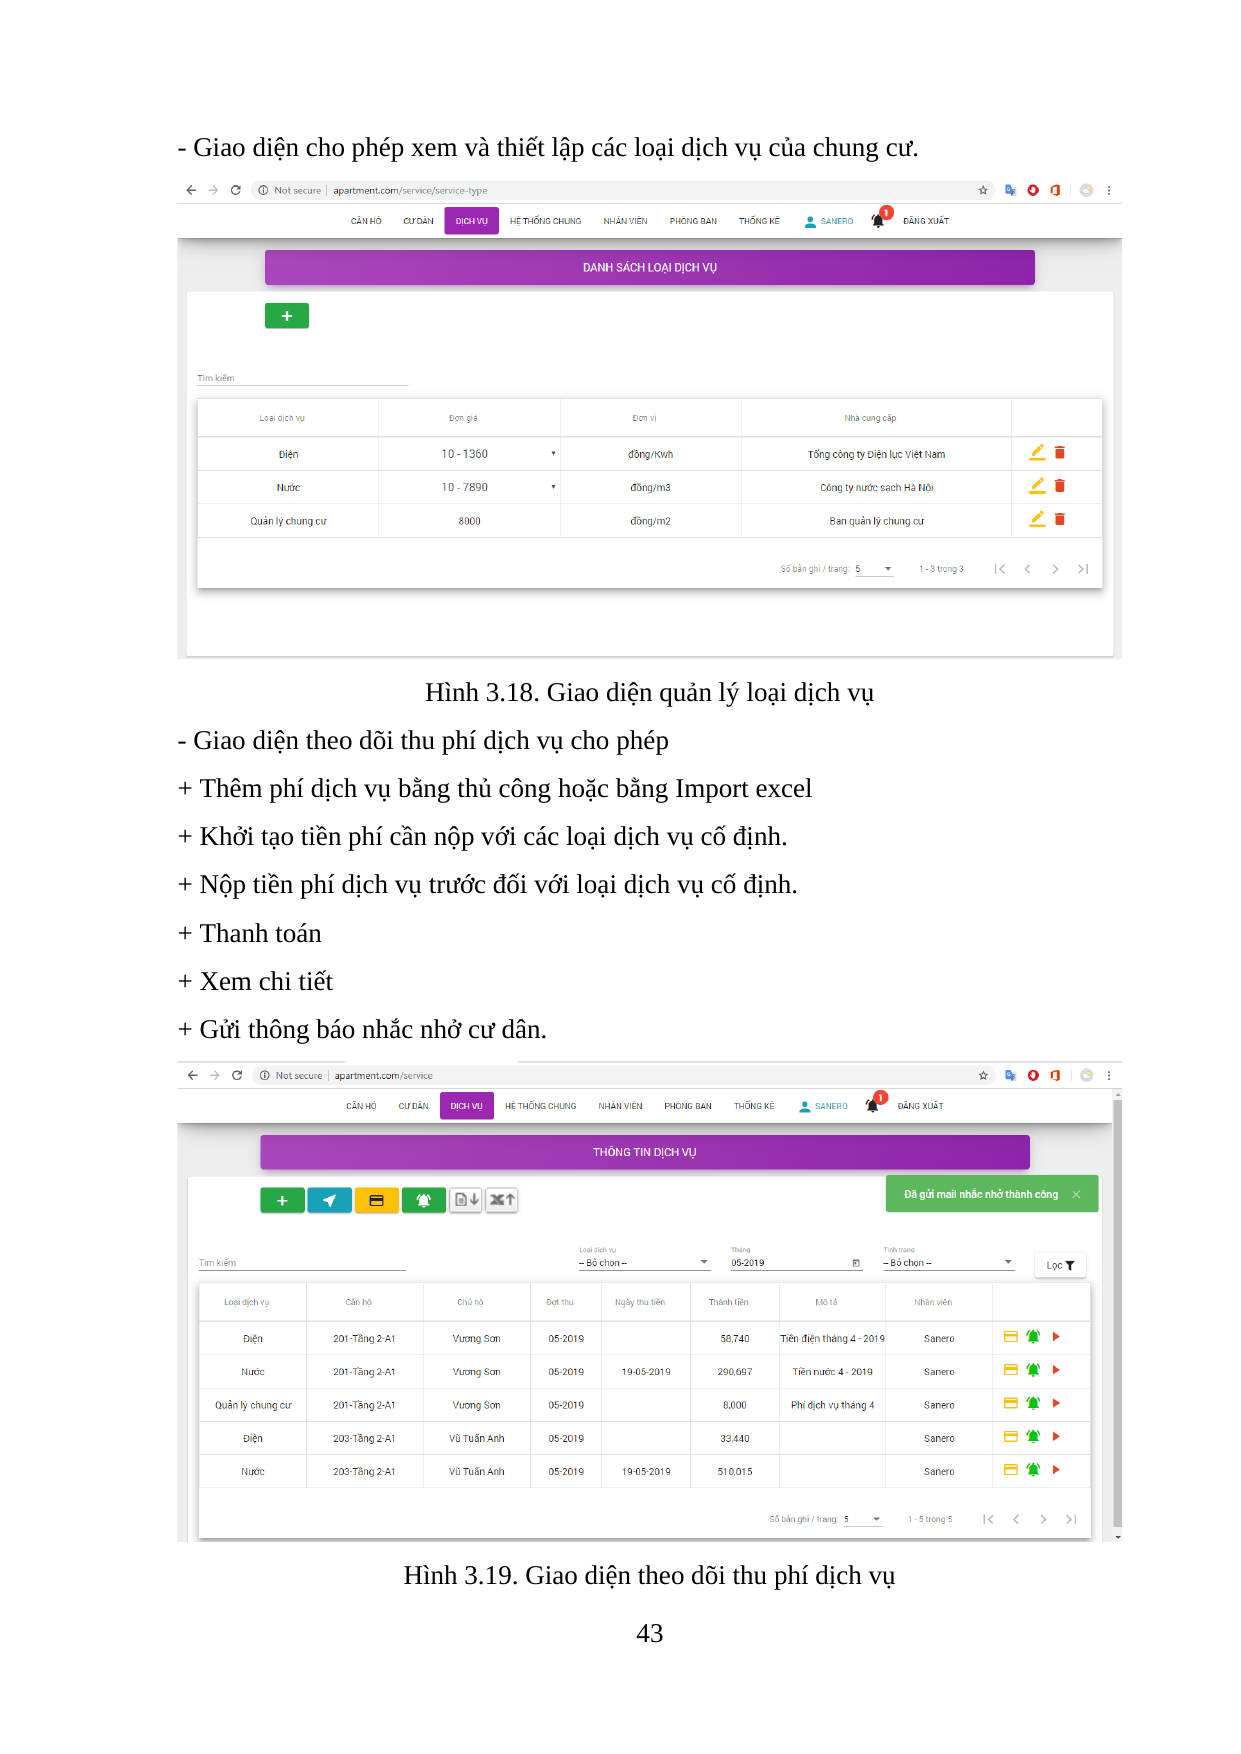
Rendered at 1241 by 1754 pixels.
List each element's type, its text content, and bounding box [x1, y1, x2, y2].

text + Nộp tiền phí dịch vụ trước đối với loại dịch vụ cố định. [177, 868, 1122, 900]
text Hình 3.18. Giao diện quản lý loại dịch vụ [177, 676, 1122, 707]
text + Khởi tạo tiền phí cần nộp với các loại dịch vụ cố định. [177, 820, 1122, 851]
text + Thanh toán [177, 917, 1122, 948]
text + Gửi thông báo nhắc nhở cư dân. [177, 1013, 1122, 1044]
text - Giao diện theo dõi thu phí dịch vụ cho phép [177, 724, 1122, 755]
picture [177, 178, 1123, 659]
text Hình 3.19. Giao diện theo dõi thu phí dịch vụ [177, 1559, 1122, 1590]
text - Giao diện cho phép xem và thiết lập các loại dịch vụ của chung cư. [177, 131, 1122, 162]
text + Xem chi tiết [177, 965, 1122, 996]
text + Thêm phí dịch vụ bằng thủ công hoặc bằng Import excel [177, 772, 1122, 803]
picture [177, 1061, 1123, 1542]
